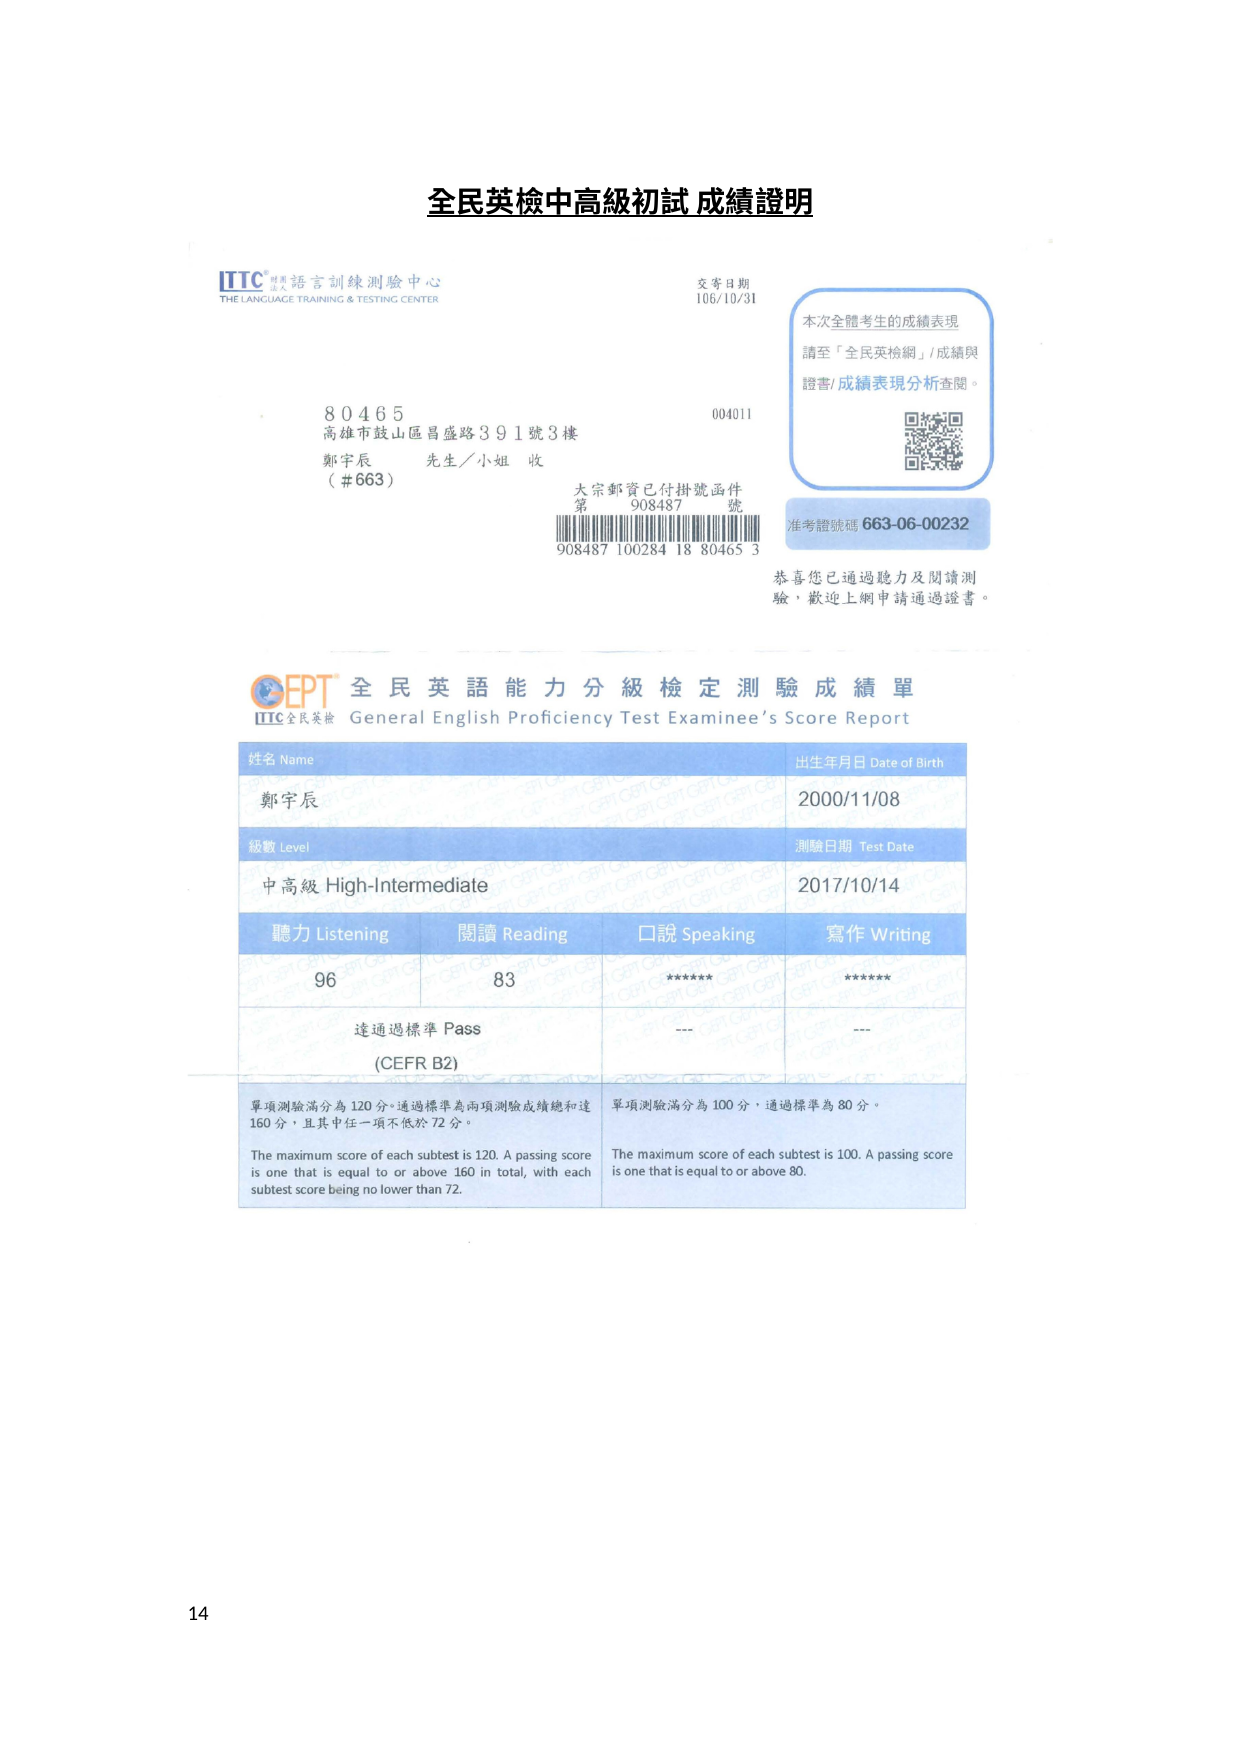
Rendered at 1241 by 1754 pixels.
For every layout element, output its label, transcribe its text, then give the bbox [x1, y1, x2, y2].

picture [187, 237, 1053, 1425]
subtitle 全民英檢中高級初試 成績證明 [187, 162, 1053, 237]
